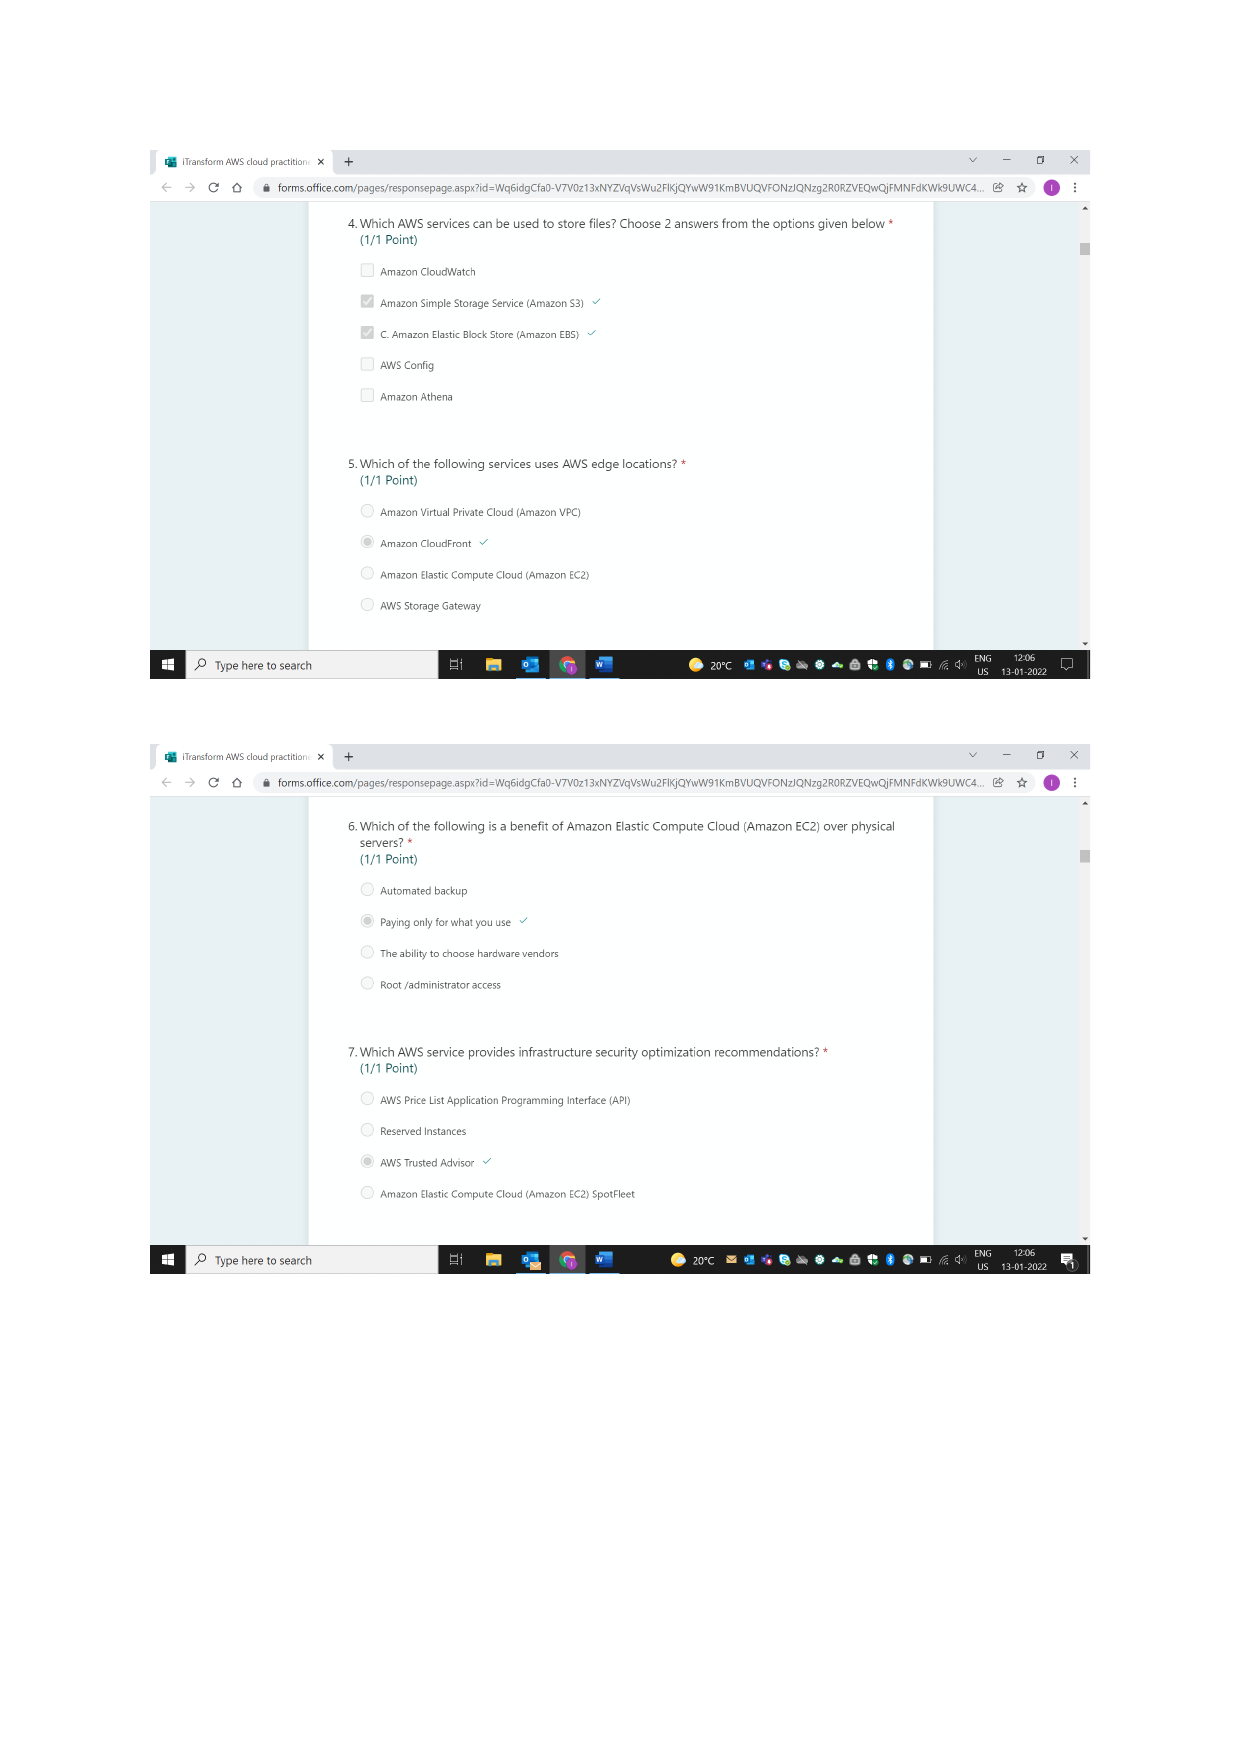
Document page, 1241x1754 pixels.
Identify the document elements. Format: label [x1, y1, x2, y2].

picture [150, 744, 1091, 1274]
picture [150, 150, 1091, 679]
